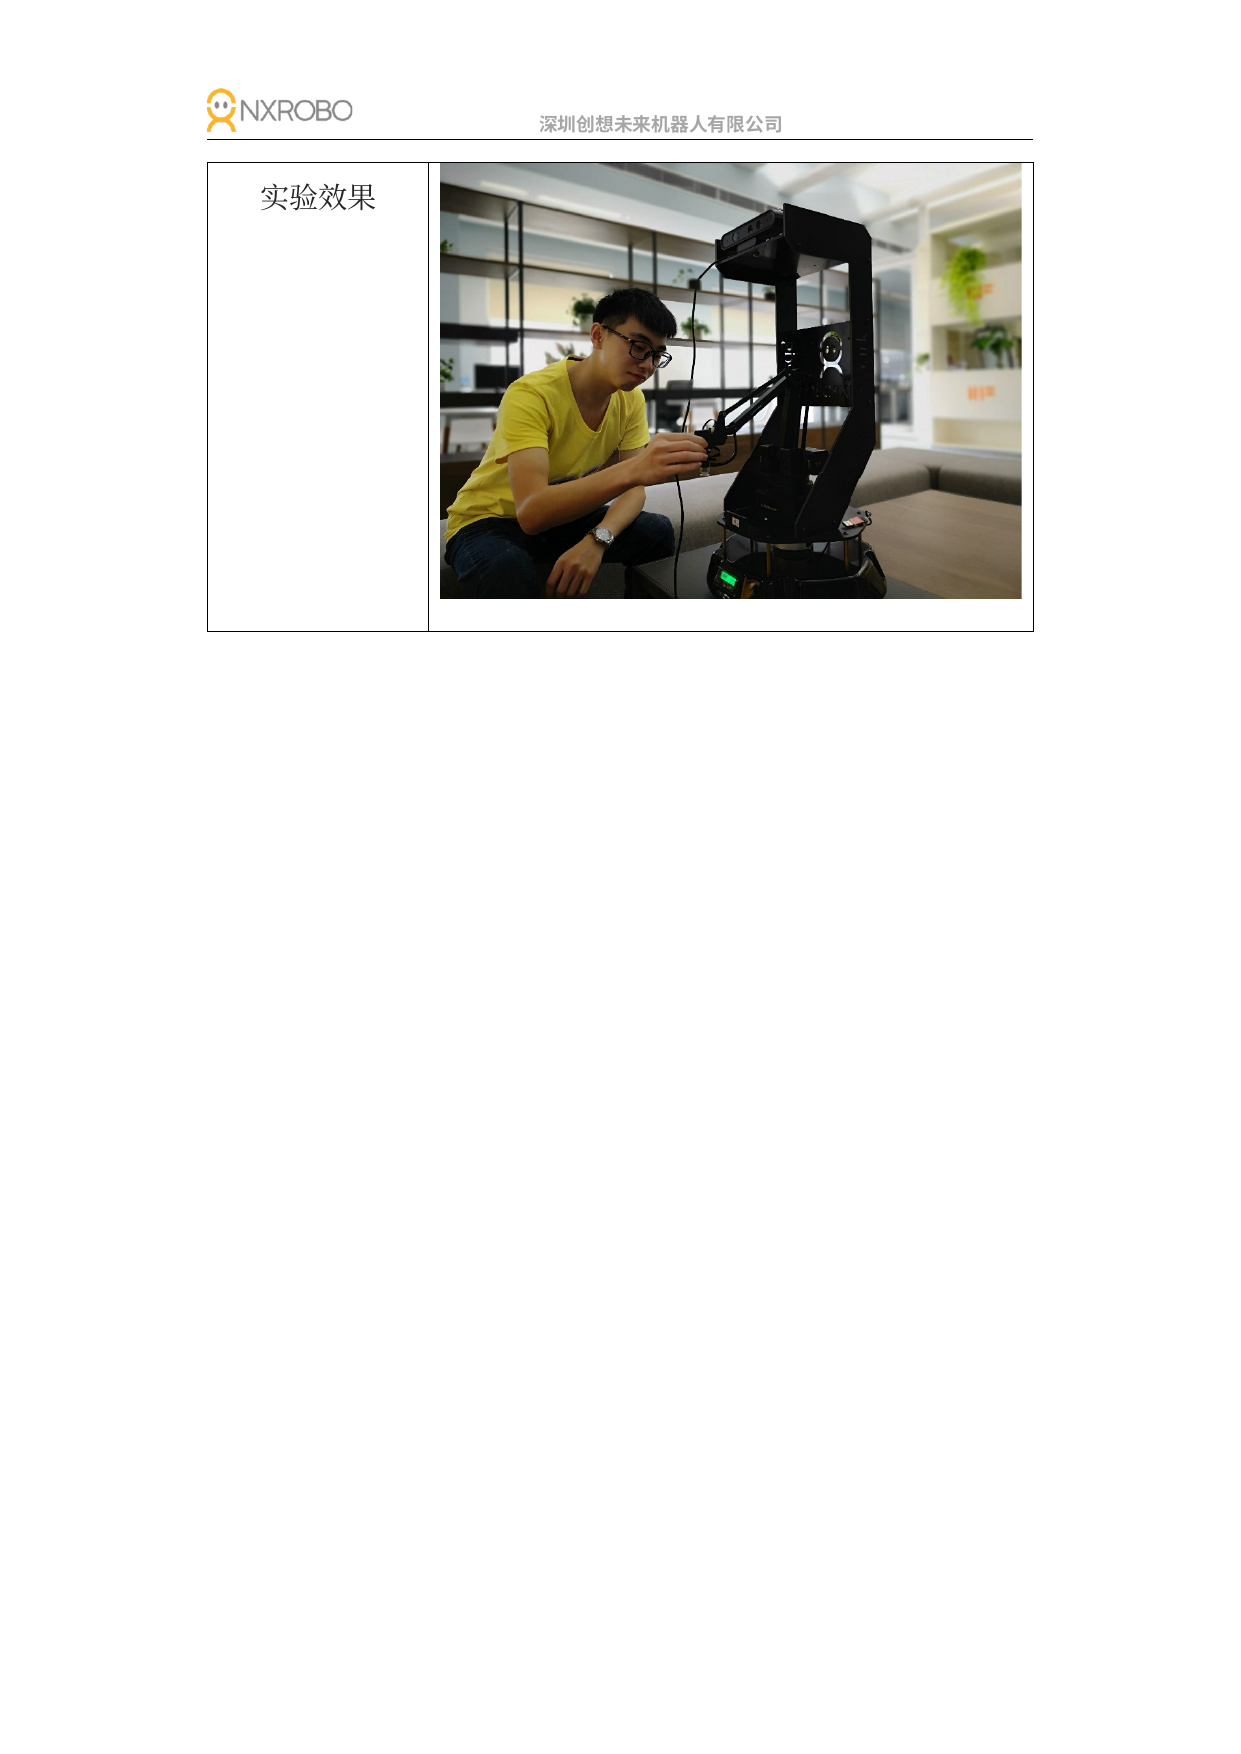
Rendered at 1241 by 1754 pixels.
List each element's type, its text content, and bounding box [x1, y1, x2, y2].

table_cell 实验效果 [208, 163, 428, 631]
picture [440, 163, 1022, 599]
picture [206, 88, 353, 132]
table_cell [429, 163, 1033, 631]
